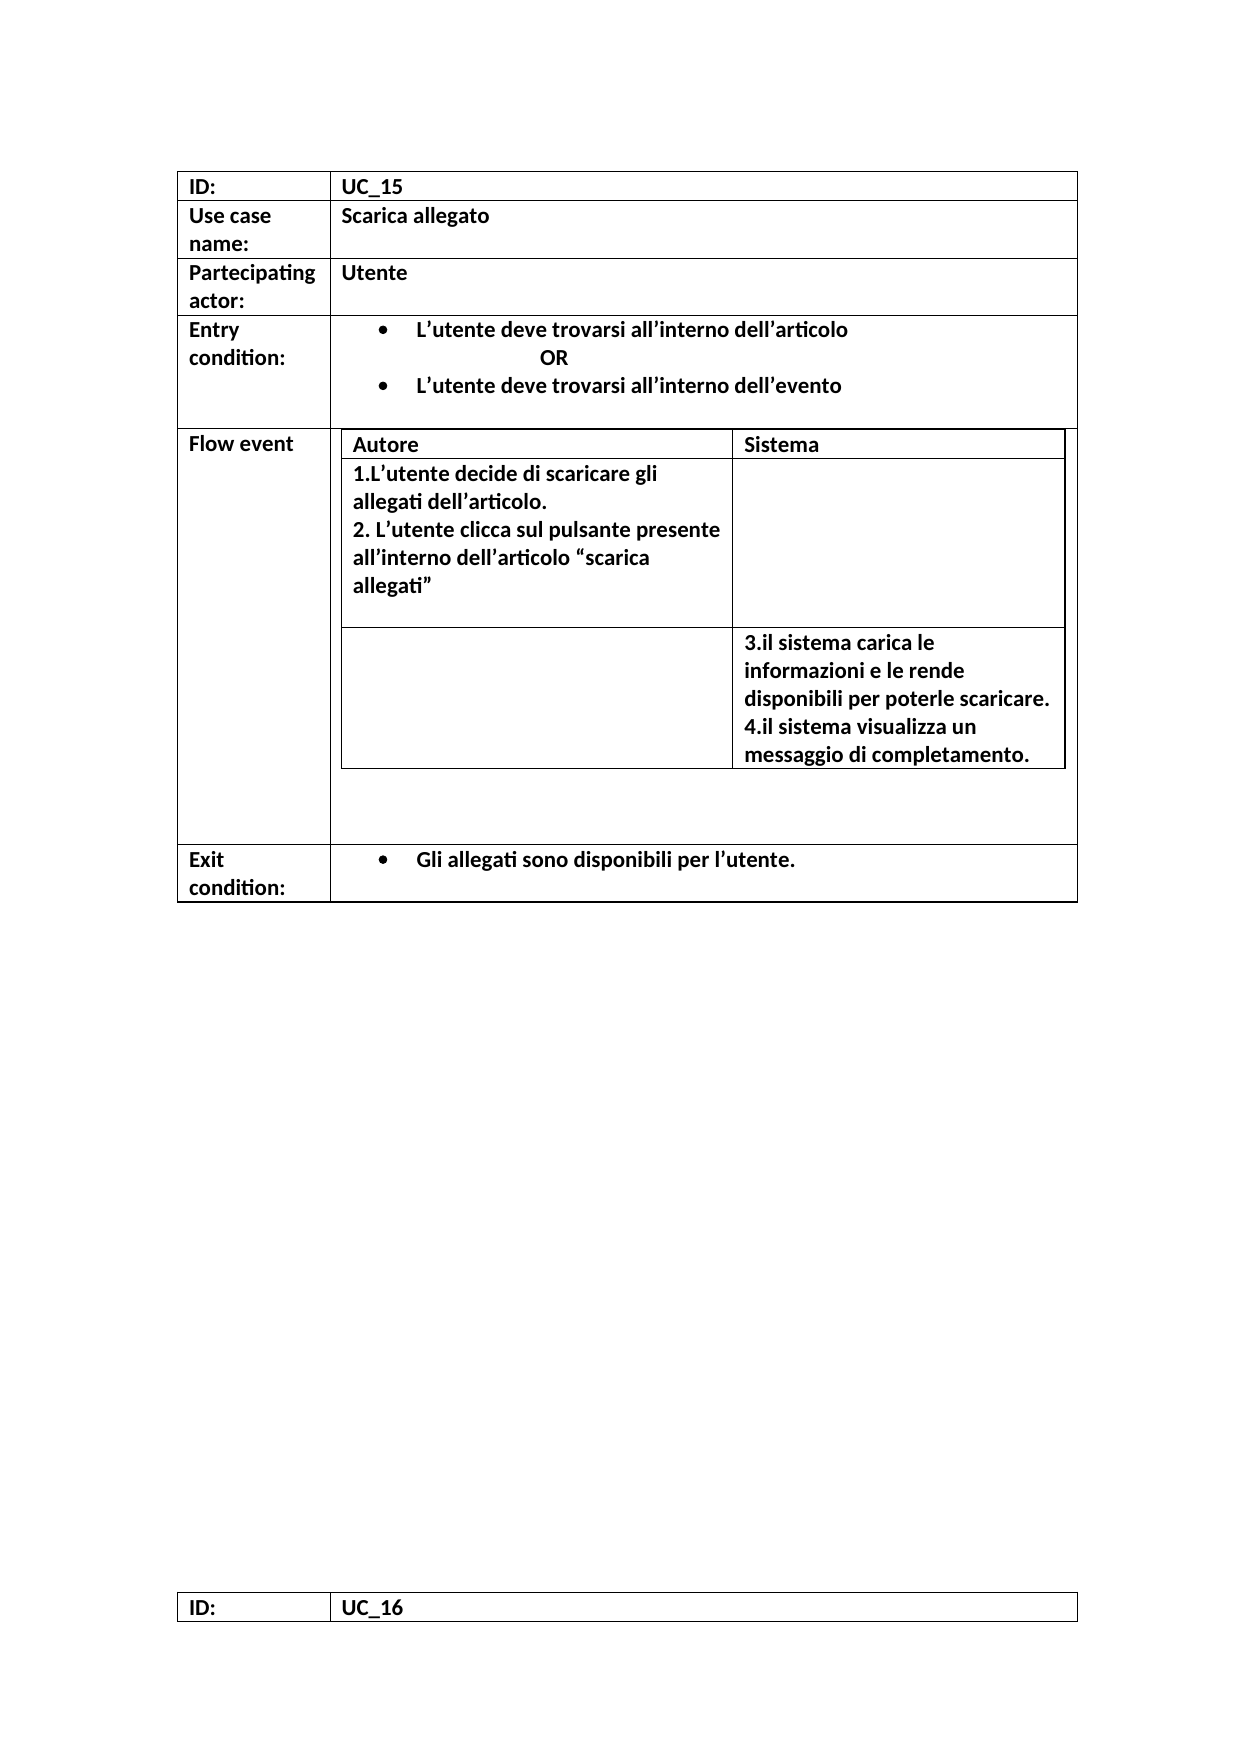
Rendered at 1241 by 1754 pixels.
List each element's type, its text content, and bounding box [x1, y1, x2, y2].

table_cell [331, 429, 1077, 844]
table_cell Scarica allegato [331, 201, 1077, 257]
table_header ID: [178, 172, 330, 200]
table_cell Gli allegati sono disponibili per l’utente. [331, 845, 1077, 901]
table_header ID: [178, 1593, 330, 1621]
table_cell Flow event [178, 429, 330, 844]
table_cell L’utente deve trovarsi all’interno dell’articolo OR L’utente deve trovarsi all’interno dell’evento [331, 316, 1077, 428]
table_cell Exit condition: [178, 845, 330, 901]
table_cell Partecipating actor: [178, 259, 330, 314]
table_cell Utente [331, 259, 1077, 314]
table_cell Entry condition: [178, 316, 330, 428]
table_header UC_16 [331, 1593, 1077, 1621]
table_header UC_15 [331, 172, 1077, 200]
table_cell Use case name: [178, 201, 330, 257]
